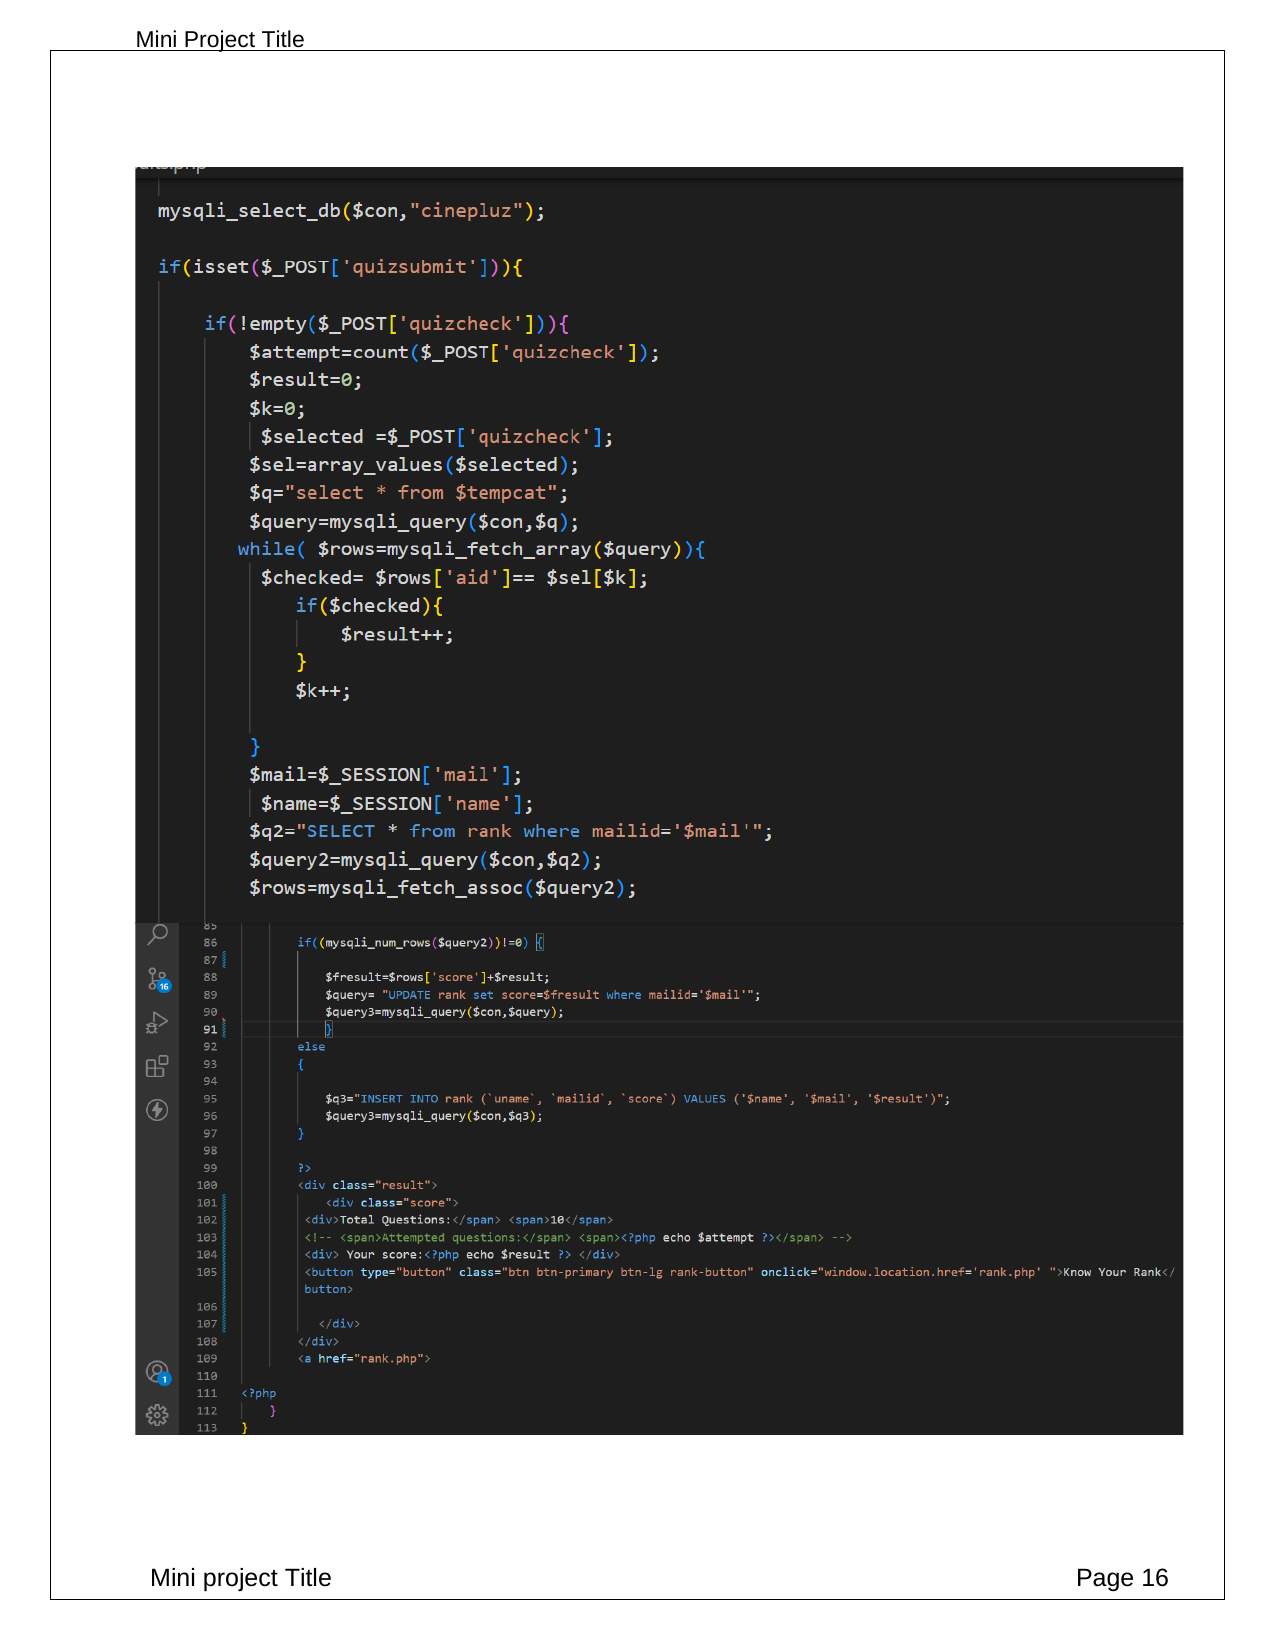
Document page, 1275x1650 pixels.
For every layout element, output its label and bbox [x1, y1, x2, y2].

picture [135, 167, 1184, 1435]
